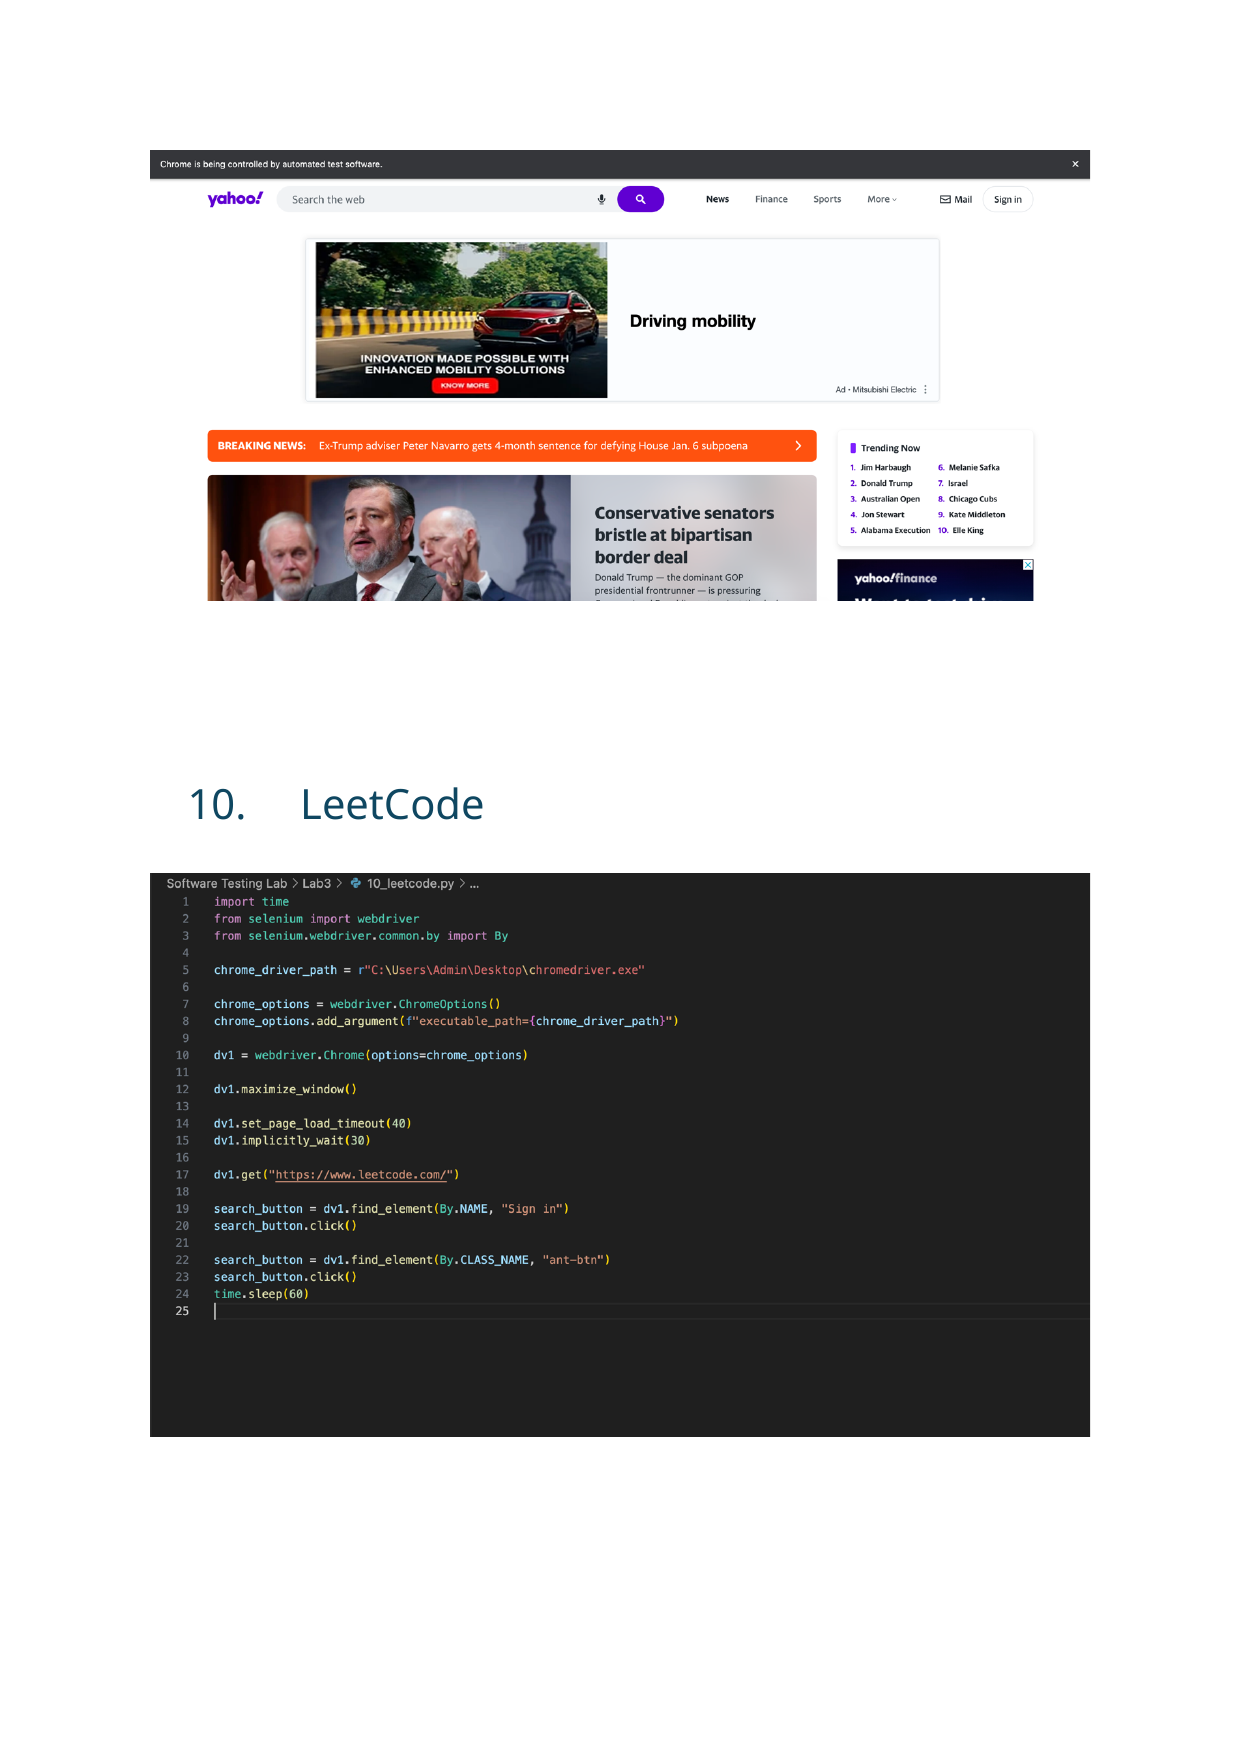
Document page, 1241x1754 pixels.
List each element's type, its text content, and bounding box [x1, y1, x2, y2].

picture [150, 150, 1091, 601]
subtitle LeetCode [187, 774, 1090, 831]
picture [150, 873, 1091, 1437]
